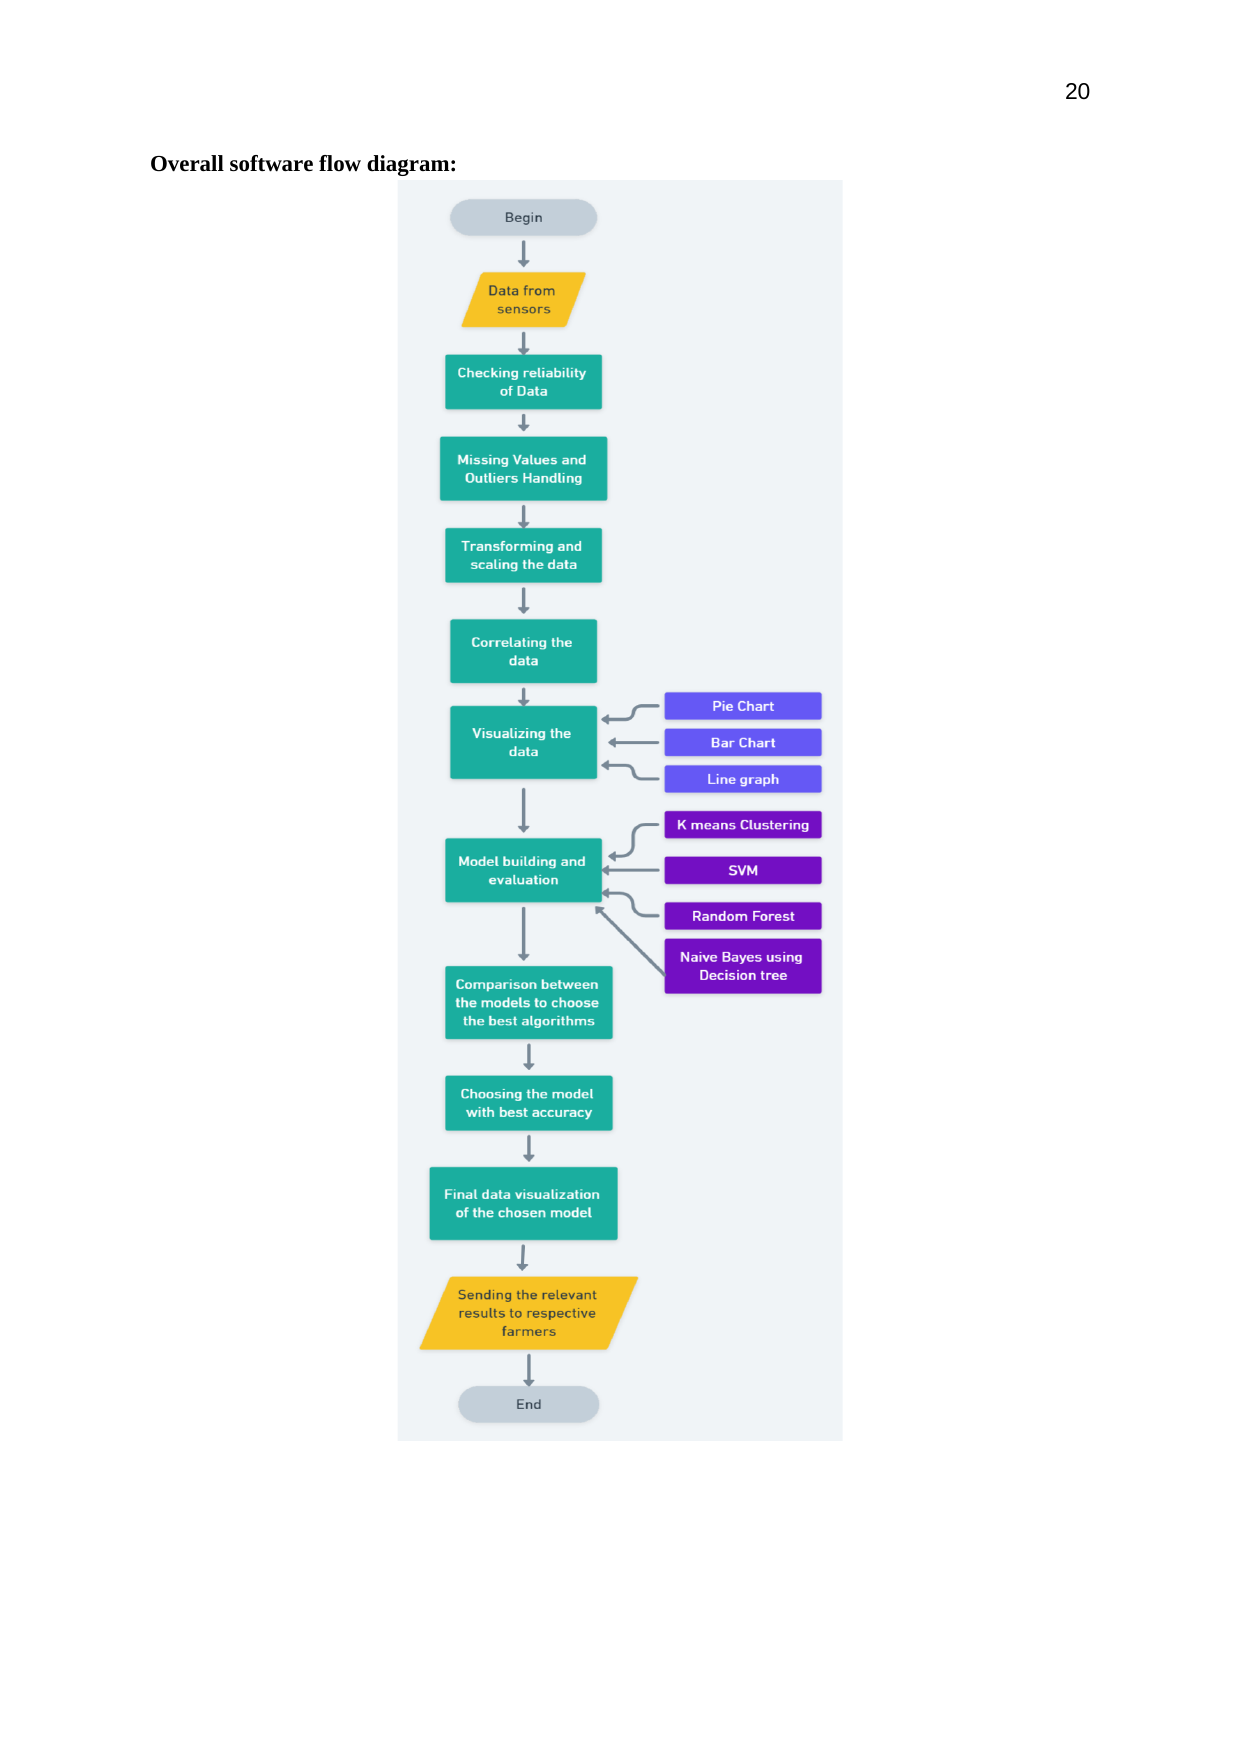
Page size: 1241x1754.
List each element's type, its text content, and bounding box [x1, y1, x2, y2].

picture [397, 180, 843, 1441]
text Overall software flow diagram: [150, 150, 1090, 176]
